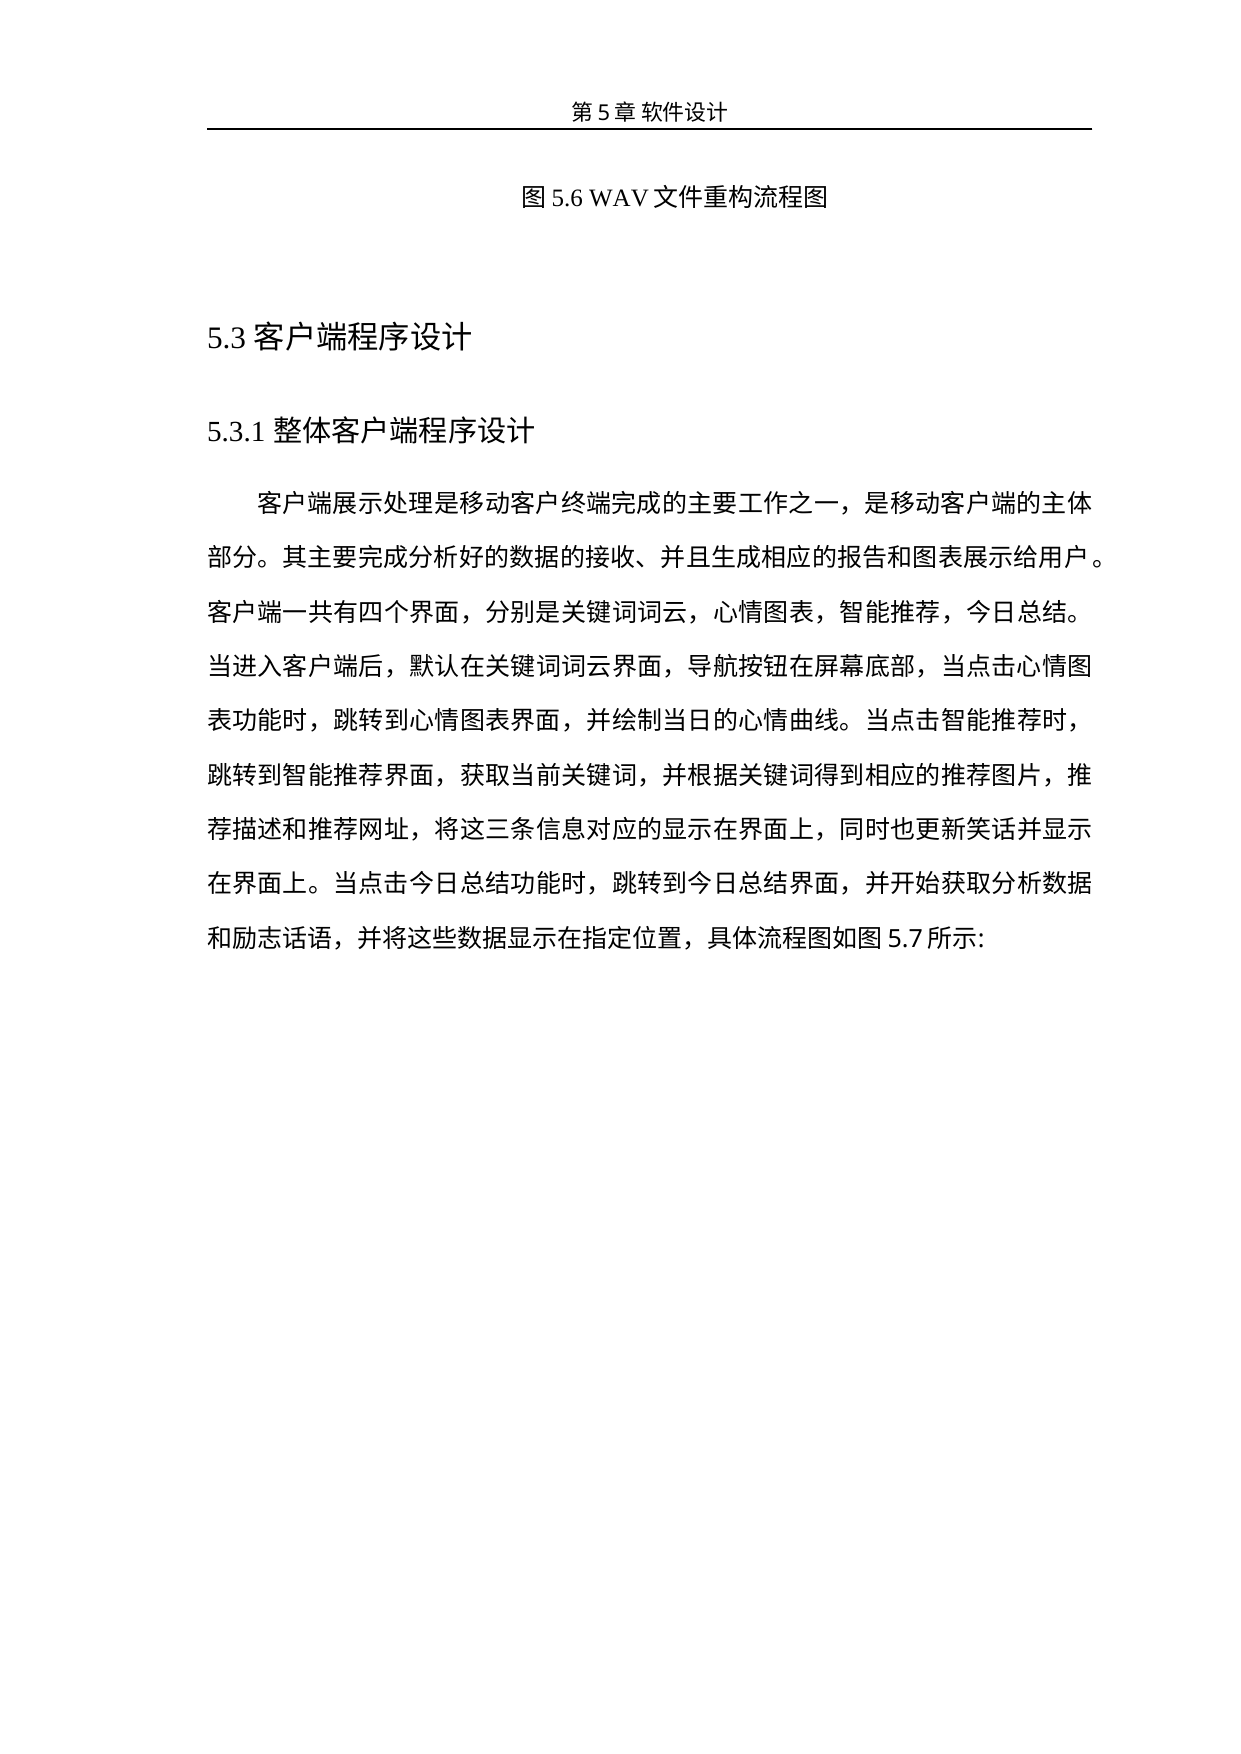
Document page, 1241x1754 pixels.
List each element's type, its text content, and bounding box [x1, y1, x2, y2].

subtitle 5.3 客户端程序设计 [207, 312, 1092, 358]
text 图 5.6 WAV文件重构流程图 [207, 177, 1092, 213]
text 客户端展示处理是移动客户终端完成的主要工作之一，是移动客户端的主体部分。其主要完成分析好的数据的接收、并且生成相应的报告和图表展示给用户。客户端一共有四个界面，分别是关键词词云，心情图表，智能推荐，今日总结。当进入客户端后，默认在关键词词云界面，导航按钮在屏幕底部，当点击心情图表功能时，跳转到心情图表界面，并绘制当日的心情曲线。当点击智能推荐时，跳转到智能推荐界面，获取当前关键词，并根据关键词得到相应的推荐图片，推荐描述和推荐网址，将这三条信息对应的显示在界面上，同时也更新笑话并显示在界面上。当点击今日总结功能时，跳转到今日总结界面，并开始获取分析数据和励志话语，并将这些数据显示在指定位置，具体流程图如图 5.7所示: [207, 483, 1092, 954]
subtitle 5.3.1 整体客户端程序设计 [207, 407, 1092, 450]
